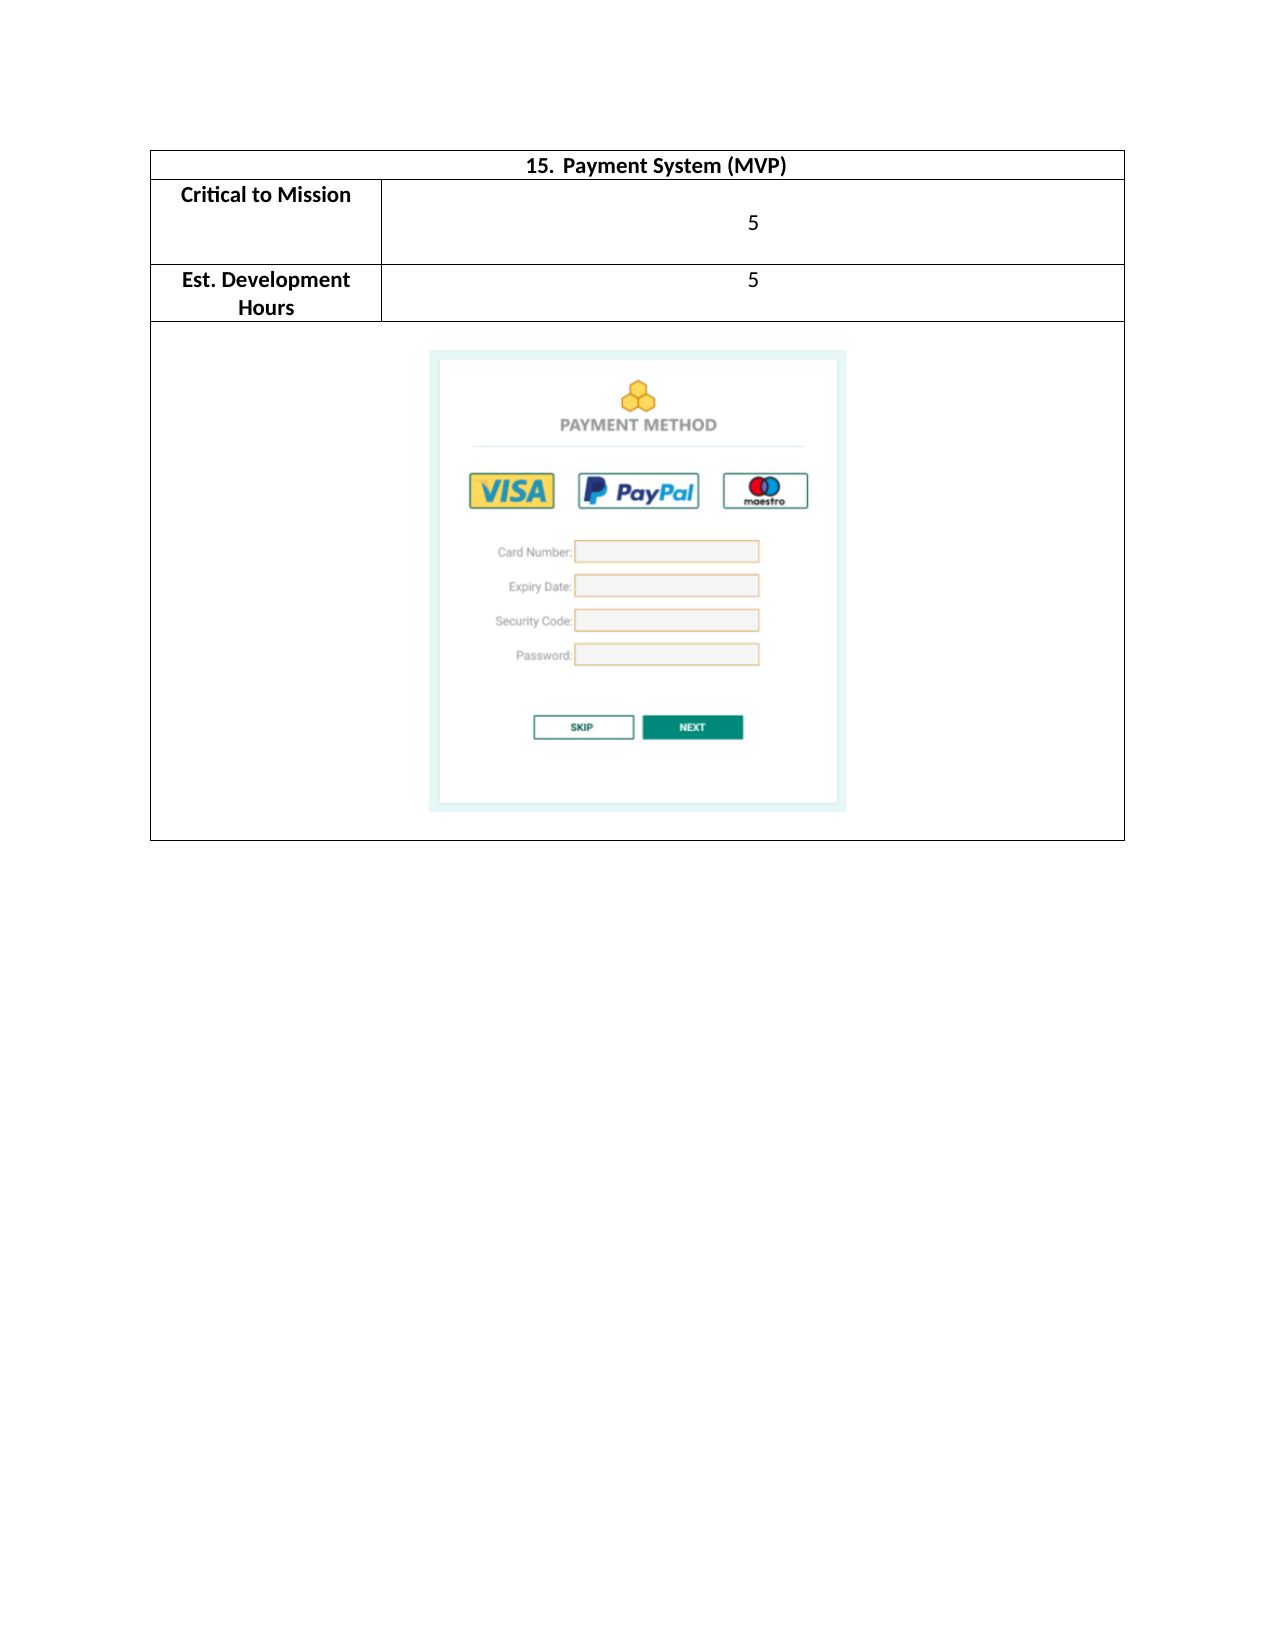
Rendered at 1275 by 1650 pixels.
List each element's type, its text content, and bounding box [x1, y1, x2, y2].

table_cell 5 [382, 265, 1124, 321]
table_cell [151, 322, 1124, 840]
picture [428, 350, 847, 812]
table_cell Est. Development Hours [151, 265, 381, 321]
table_cell 5 [382, 180, 1124, 264]
table_header Payment System (MVP) [151, 151, 1124, 179]
table_cell Critical to Mission [151, 180, 381, 264]
